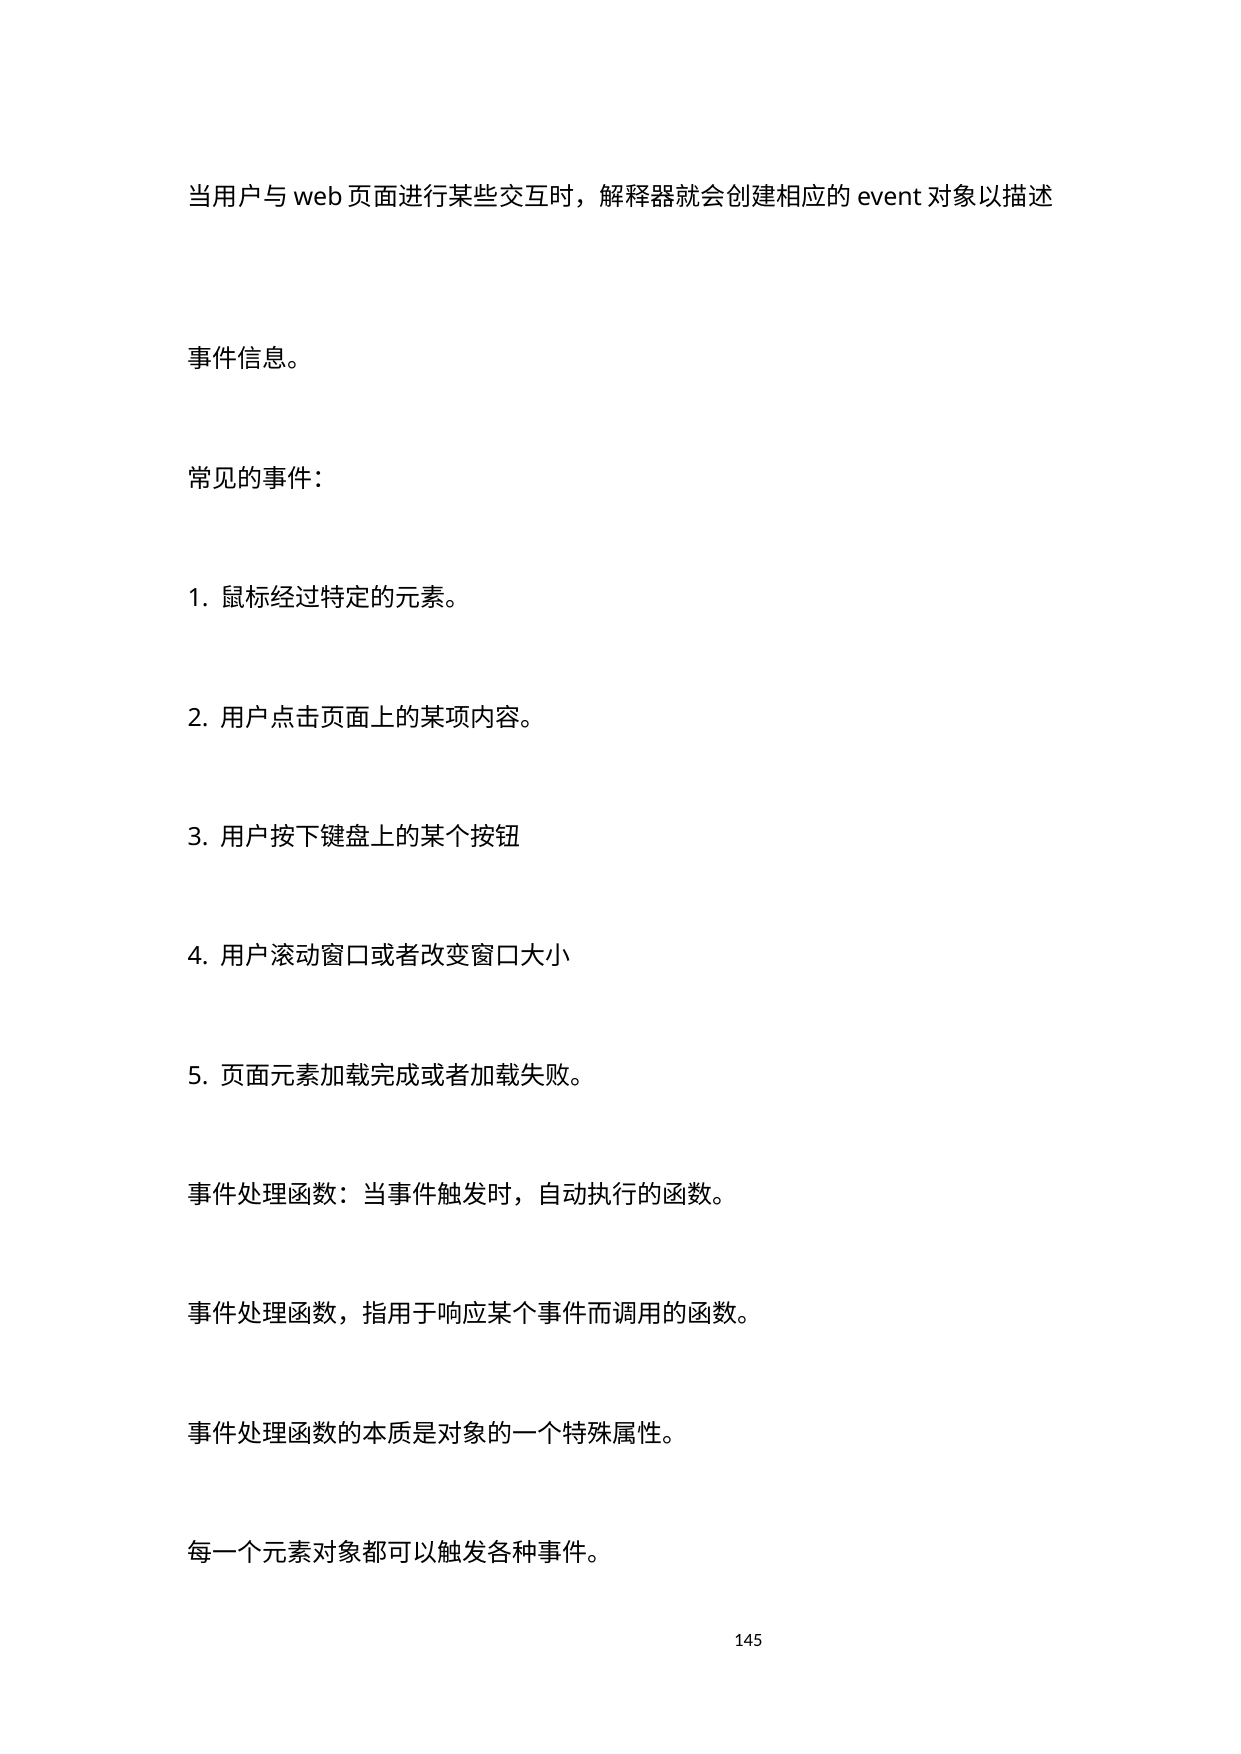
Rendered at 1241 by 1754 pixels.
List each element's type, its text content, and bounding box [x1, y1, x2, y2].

list 用户滚动窗口或者改变窗口大小 [187, 921, 1053, 986]
text 事件处理函数的本质是对象的一个特殊属性。 [187, 1399, 1053, 1464]
text 事件处理函数，指用于响应某个事件而调用的函数。 [187, 1279, 1053, 1344]
text 事件处理函数：当事件触发时，自动执行的函数。 [187, 1160, 1053, 1225]
list 用户按下键盘上的某个按钮 [187, 802, 1053, 867]
list 页面元素加载完成或者加载失败。 [187, 1041, 1053, 1106]
text 当用户与web页面进行某些交互时，解释器就会创建相应的event对象以描述事件信息。 [187, 162, 1053, 389]
list 用户点击页面上的某项内容。 [187, 683, 1053, 748]
text 每一个元素对象都可以触发各种事件。 [187, 1518, 1053, 1583]
text 常见的事件： [187, 444, 1053, 509]
list 鼠标经过特定的元素。 [187, 563, 1053, 628]
